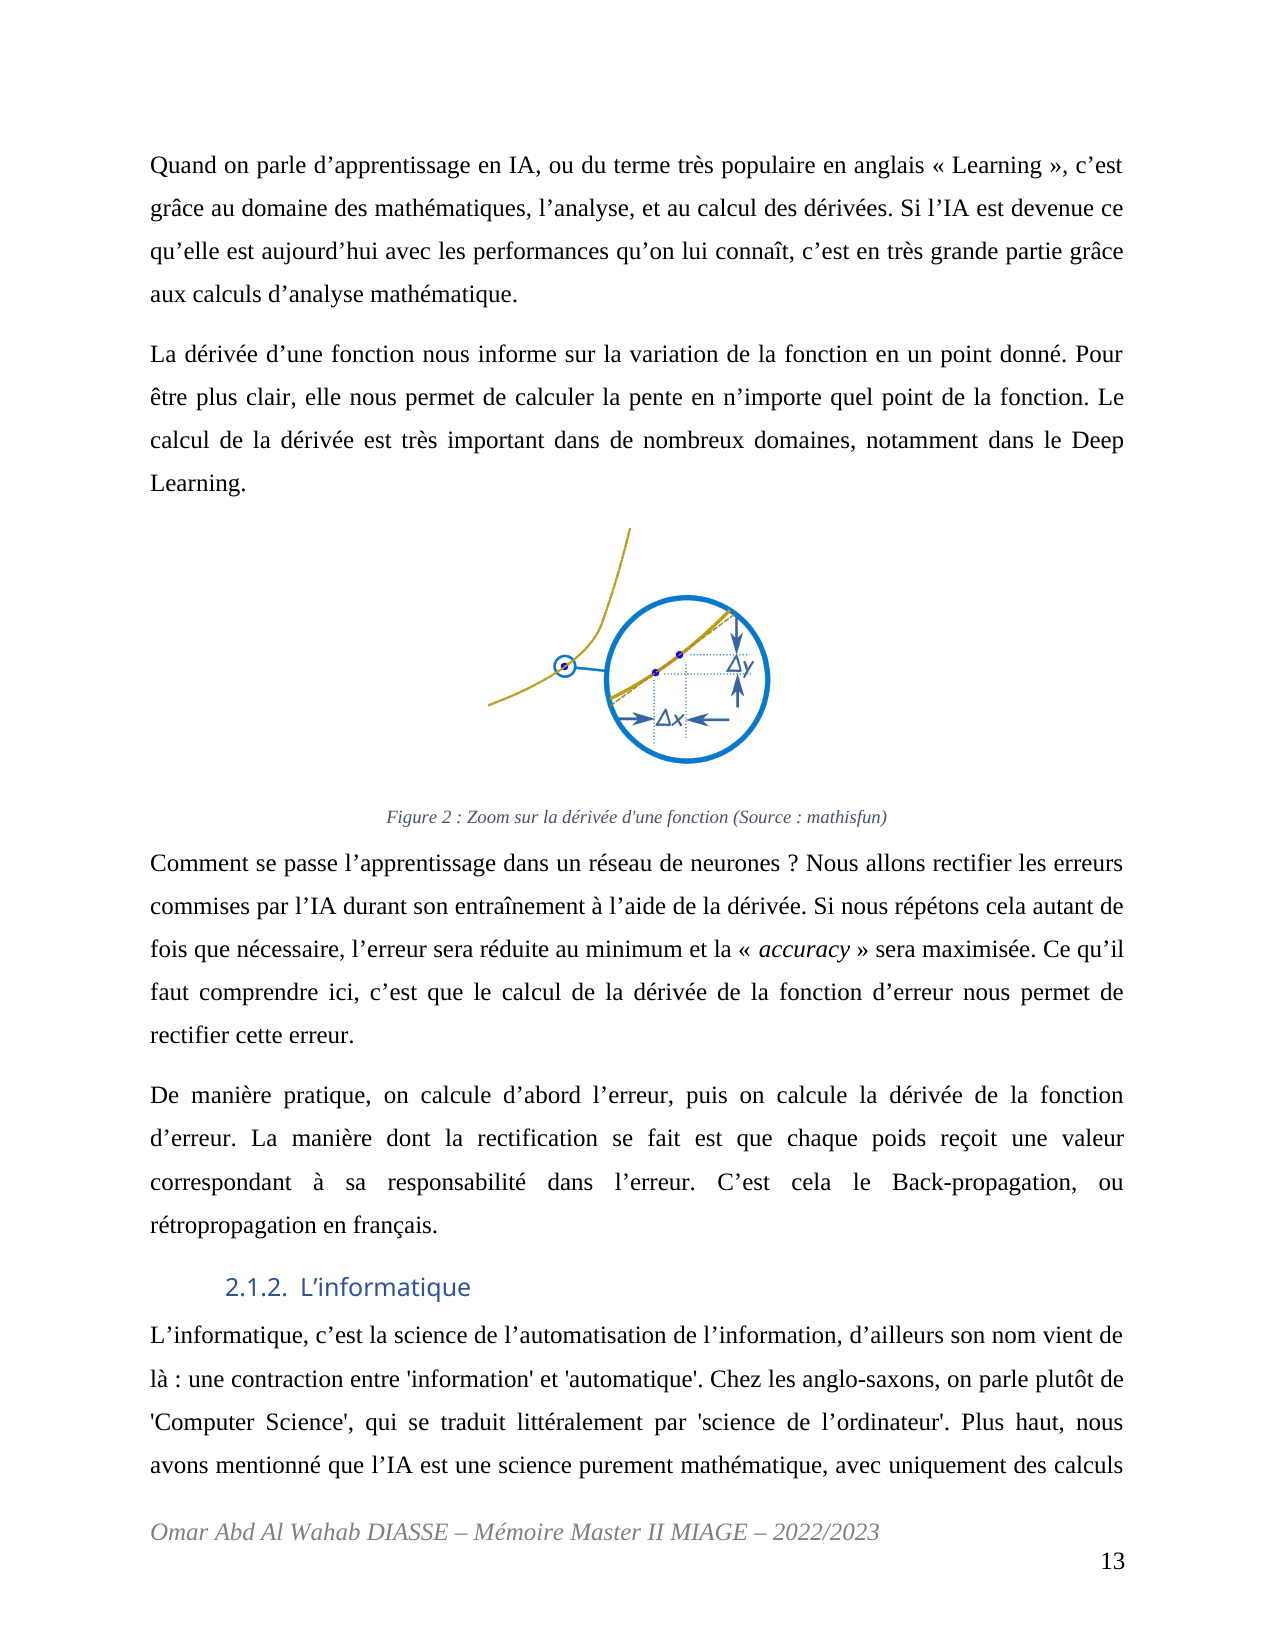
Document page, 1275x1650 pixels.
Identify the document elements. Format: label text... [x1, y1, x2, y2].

subtitle L’informatique [225, 1269, 1125, 1303]
text Quand on parle d’apprentissage en IA, ou du terme très populaire en anglais « Learning », c’est grâce au domaine des mathématiques, l’analyse, et au calcul des dérivées. Si l’IA est devenue ce qu’elle est aujourd’hui avec les performances qu’on lui connaît, c’est en très grande partie grâce aux calculs d’analyse mathématique. [150, 150, 1125, 308]
text Figure 2 : Zoom sur la dérivée d'une fonction (Source : mathisfun) [150, 806, 1125, 827]
picture [488, 528, 787, 775]
text De manière pratique, on calcule d’abord l’erreur, puis on calcule la dérivée de la fonction d’erreur. La manière dont la rectification se fait est que chaque poids reçoit une valeur correspondant à sa responsabilité dans l’erreur. C’est cela le Back-propagation, ou rétropropagation en français. [150, 1080, 1125, 1238]
text La dérivée d’une fonction nous informe sur la variation de la fonction en un point donné. Pour être plus clair, elle nous permet de calculer la pente en n’importe quel point de la fonction. Le calcul de la dérivée est très important dans de nombreux domaines, notamment dans le Deep Learning. [150, 339, 1125, 497]
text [150, 1321, 1125, 1479]
text Comment se passe l’apprentissage dans un réseau de neurones ? Nous allons rectifier les erreurs commises par l’IA durant son entraînement à l’aide de la dérivée. Si nous répétons cela autant de fois que nécessaire, l’erreur sera réduite au minimum et la « accuracy » sera maximisée. Ce qu’il faut comprendre ici, c’est que le calcul de la dérivée de la fonction d’erreur nous permet de rectifier cette erreur. [150, 848, 1125, 1049]
